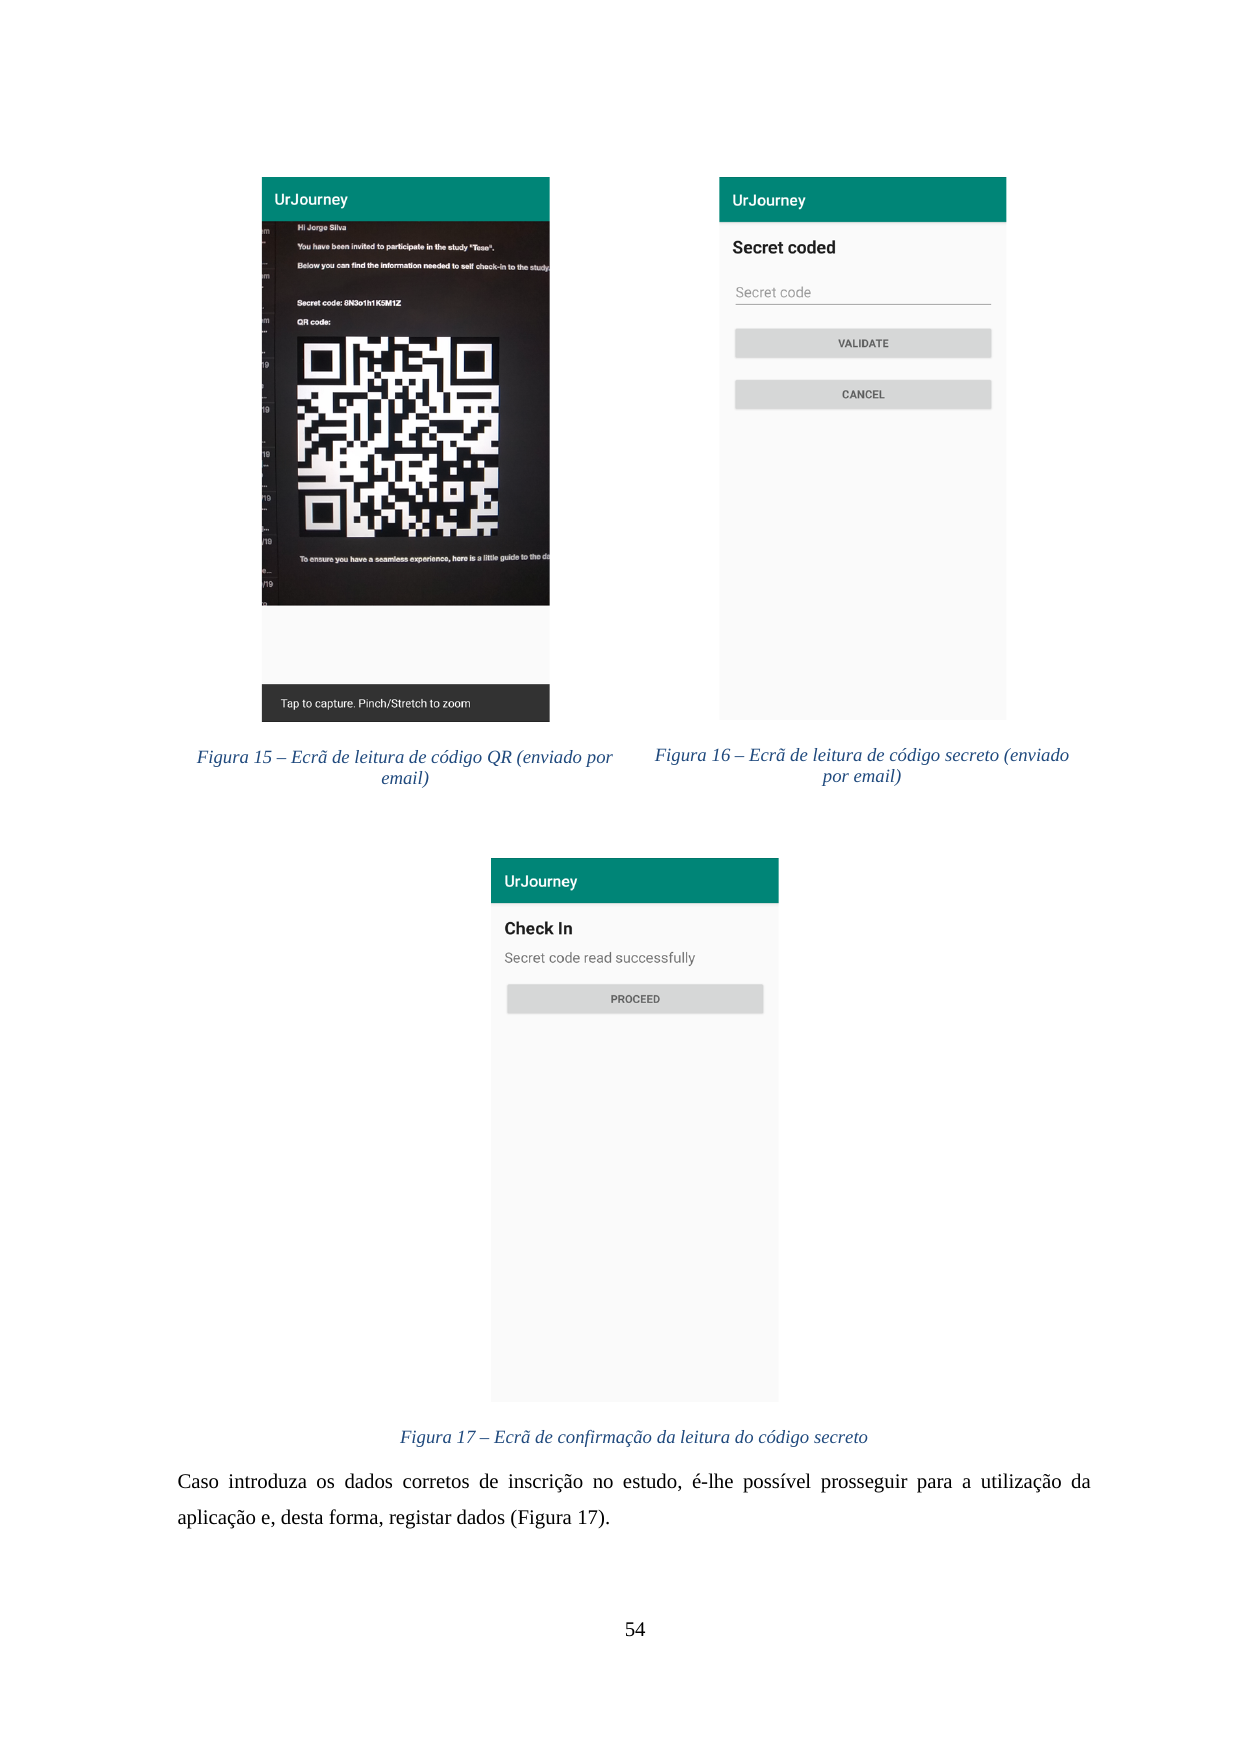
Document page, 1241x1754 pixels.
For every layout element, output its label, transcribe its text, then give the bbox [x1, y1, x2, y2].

text Figura 17 – Ecrã de confirmação da leitura do código secreto [177, 1426, 1092, 1448]
picture [719, 177, 1007, 720]
table_header Figura 16 – Ecrã de leitura de código secreto (enviado por email) [634, 177, 1091, 809]
table_header Figura 15 – Ecrã de leitura de código QR (enviado por email) [177, 177, 634, 809]
picture [261, 177, 550, 722]
picture [491, 858, 779, 1402]
text Caso introduza os dados corretos de inscrição no estudo, é-lhe possível prosseguir para a utilização da aplicação e, desta forma, registar dados (Figura 17). [177, 1469, 1092, 1529]
